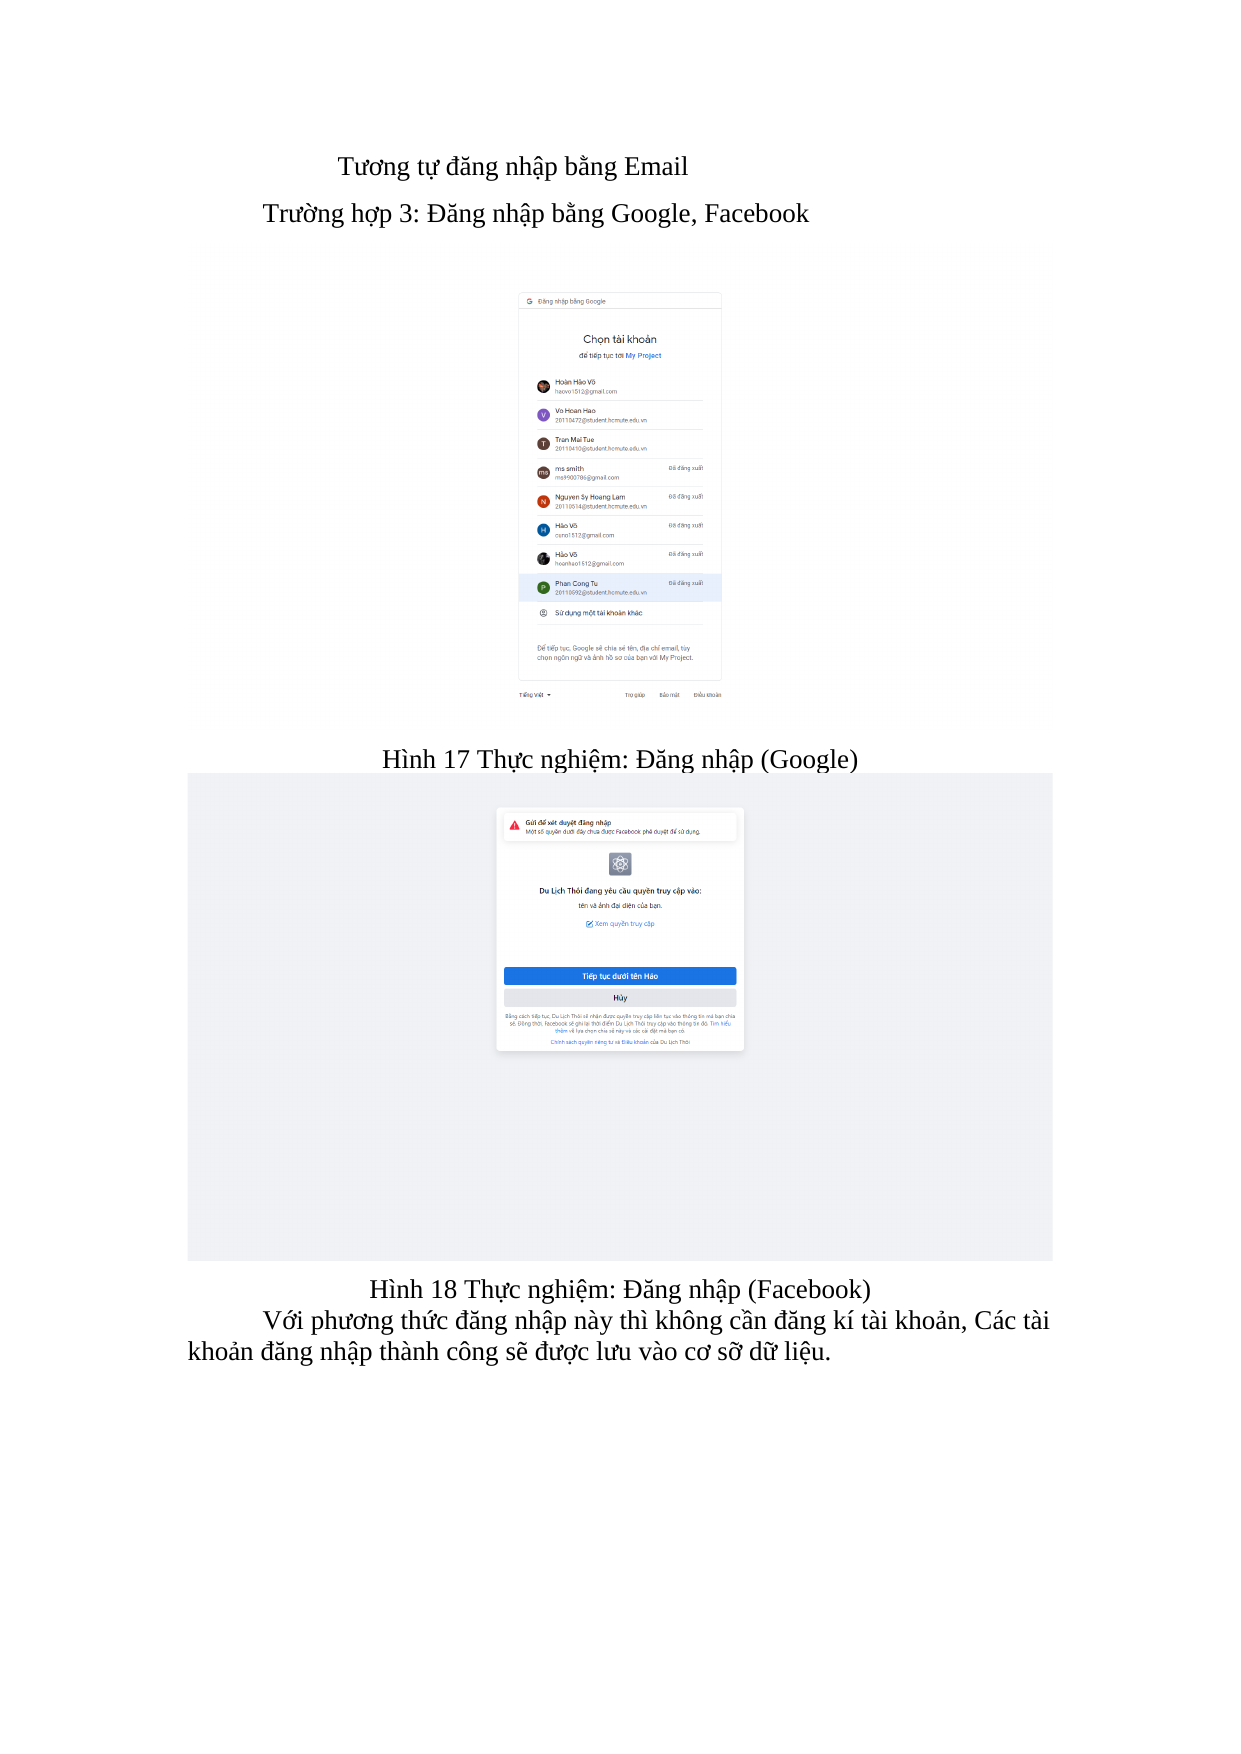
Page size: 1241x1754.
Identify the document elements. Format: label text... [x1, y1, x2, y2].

text Với phương thức đăng nhập này thì không cần đăng kí tài khoản, Các tài khoản đăng nhập thành công sẽ được lưu vào cơ sỡ dữ liệu. [187, 1304, 1053, 1367]
text Hình 17 Thực nghiệm: Đăng nhập (Google) [187, 743, 1053, 773]
text Tương tự đăng nhập bằng Email [187, 150, 1053, 181]
text Hình 18 Thực nghiệm: Đăng nhập (Facebook) [187, 1273, 1053, 1304]
picture [187, 773, 1053, 1261]
picture [187, 243, 1053, 730]
text Trường hợp 3: Đăng nhập bằng Google, Facebook [187, 197, 1053, 228]
